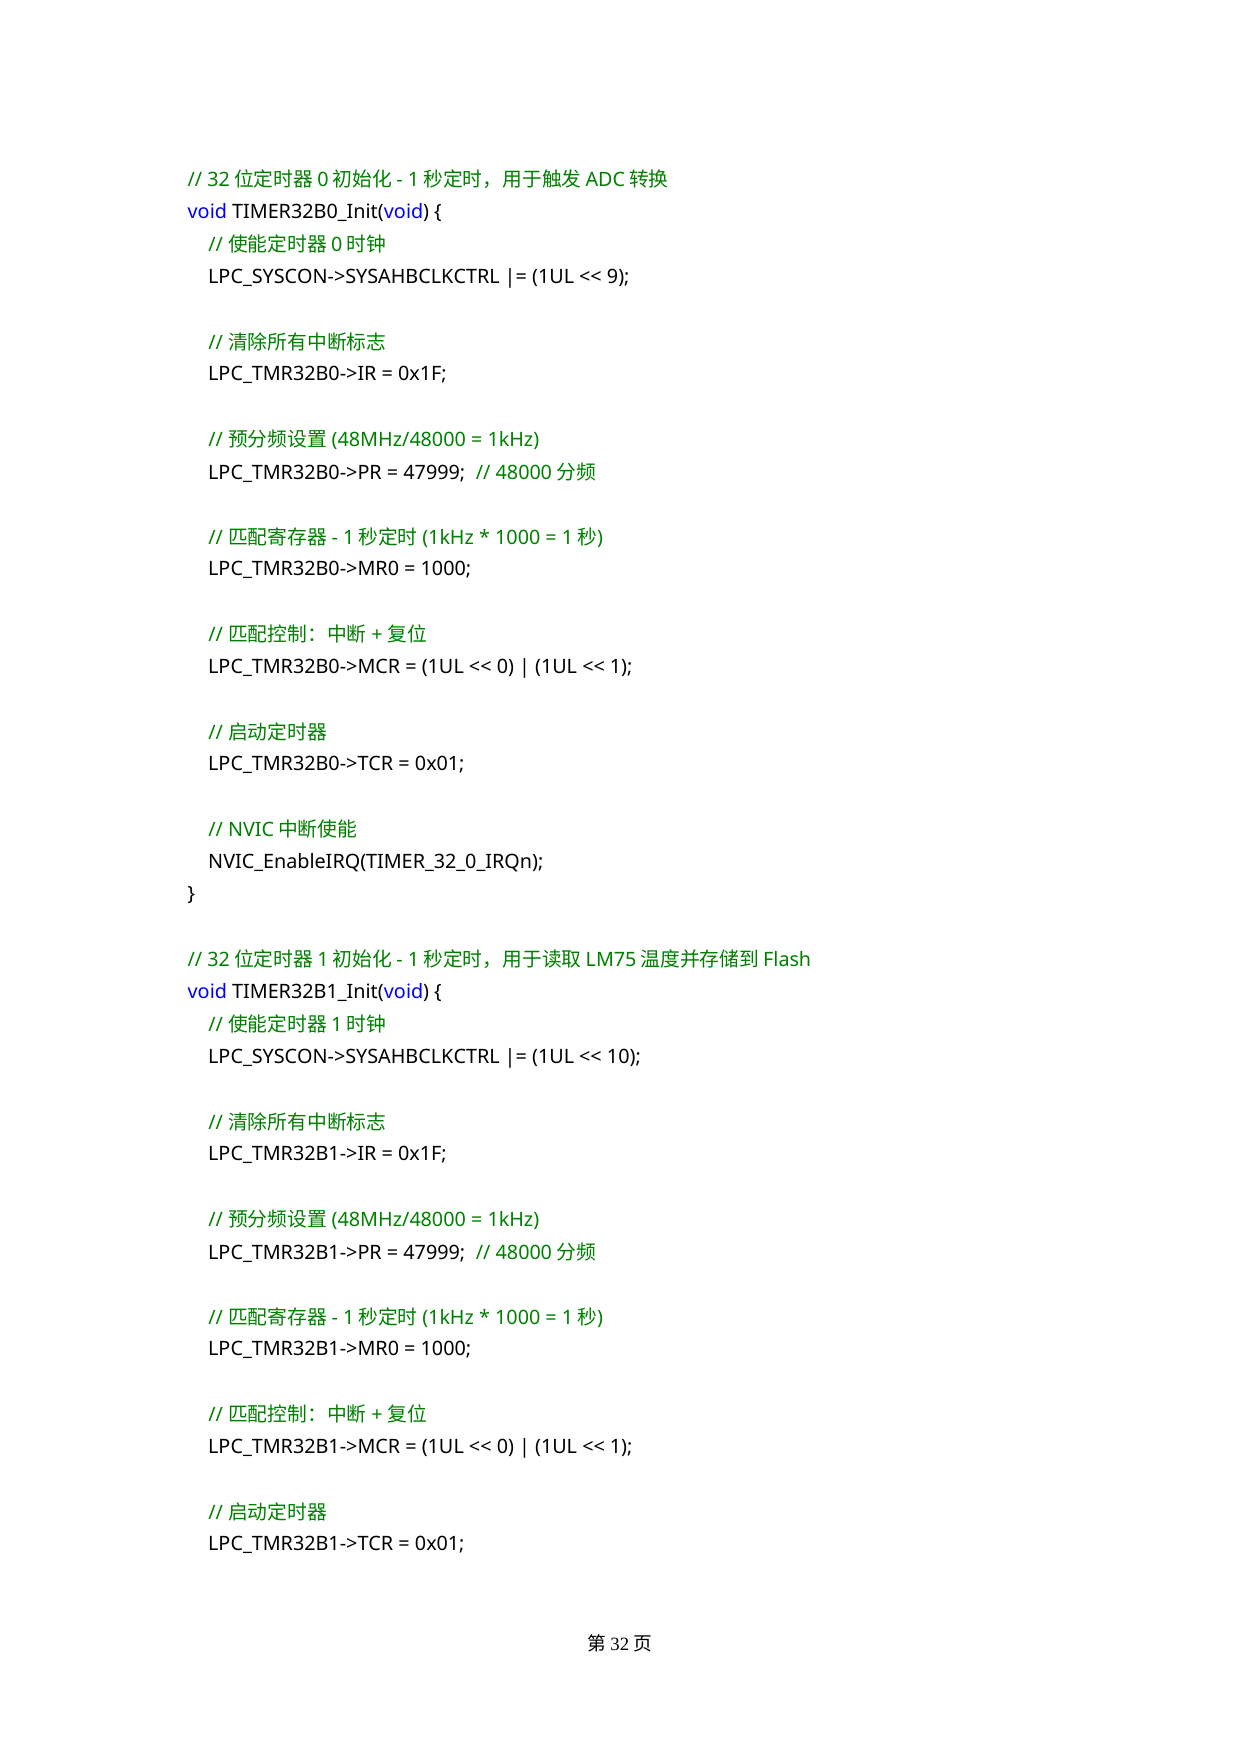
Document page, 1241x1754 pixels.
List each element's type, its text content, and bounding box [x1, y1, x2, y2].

text LPC_TMR32B1->TCR = 0x01; [187, 1527, 1053, 1559]
text // NVIC中断使能 [187, 812, 1053, 844]
text // 预分频设置 (48MHz/48000 = 1kHz) [187, 1202, 1053, 1234]
text // 使能定时器1时钟 [187, 1007, 1053, 1039]
text LPC_TMR32B0->PR = 47999; // 48000分频 [187, 454, 1053, 487]
text LPC_TMR32B0->MCR = (1UL << 0) | (1UL << 1); [187, 649, 1053, 682]
text LPC_TMR32B1->MR0 = 1000; [187, 1332, 1053, 1364]
text // 启动定时器 [187, 1494, 1053, 1527]
text LPC_TMR32B0->MR0 = 1000; [187, 552, 1053, 584]
text NVIC_EnableIRQ(TIMER_32_0_IRQn); [187, 844, 1053, 877]
text // 使能定时器0时钟 [187, 227, 1053, 259]
text LPC_TMR32B1->IR = 0x1F; [187, 1137, 1053, 1169]
text // 匹配控制：中断 + 复位 [187, 617, 1053, 649]
text // 清除所有中断标志 [187, 1104, 1053, 1137]
text void TIMER32B1_Init(void) { [187, 974, 1053, 1007]
text LPC_SYSCON->SYSAHBCLKCTRL |= (1UL << 10); [187, 1039, 1053, 1072]
text // 32位定时器0初始化 - 1秒定时，用于触发ADC转换 [187, 162, 1053, 194]
text // 预分频设置 (48MHz/48000 = 1kHz) [187, 422, 1053, 454]
text // 匹配寄存器 - 1秒定时 (1kHz * 1000 = 1秒) [187, 519, 1053, 552]
text // 启动定时器 [187, 714, 1053, 747]
text LPC_TMR32B1->MCR = (1UL << 0) | (1UL << 1); [187, 1429, 1053, 1462]
text // 匹配控制：中断 + 复位 [187, 1397, 1053, 1429]
text } [187, 877, 1053, 909]
text LPC_SYSCON->SYSAHBCLKCTRL |= (1UL << 9); [187, 259, 1053, 292]
text void TIMER32B0_Init(void) { [187, 194, 1053, 227]
text LPC_TMR32B0->TCR = 0x01; [187, 747, 1053, 779]
text // 匹配寄存器 - 1秒定时 (1kHz * 1000 = 1秒) [187, 1299, 1053, 1332]
text LPC_TMR32B1->PR = 47999; // 48000分频 [187, 1234, 1053, 1267]
text // 32位定时器1初始化 - 1秒定时，用于读取LM75温度并存储到Flash [187, 942, 1053, 974]
text LPC_TMR32B0->IR = 0x1F; [187, 357, 1053, 389]
text // 清除所有中断标志 [187, 324, 1053, 357]
